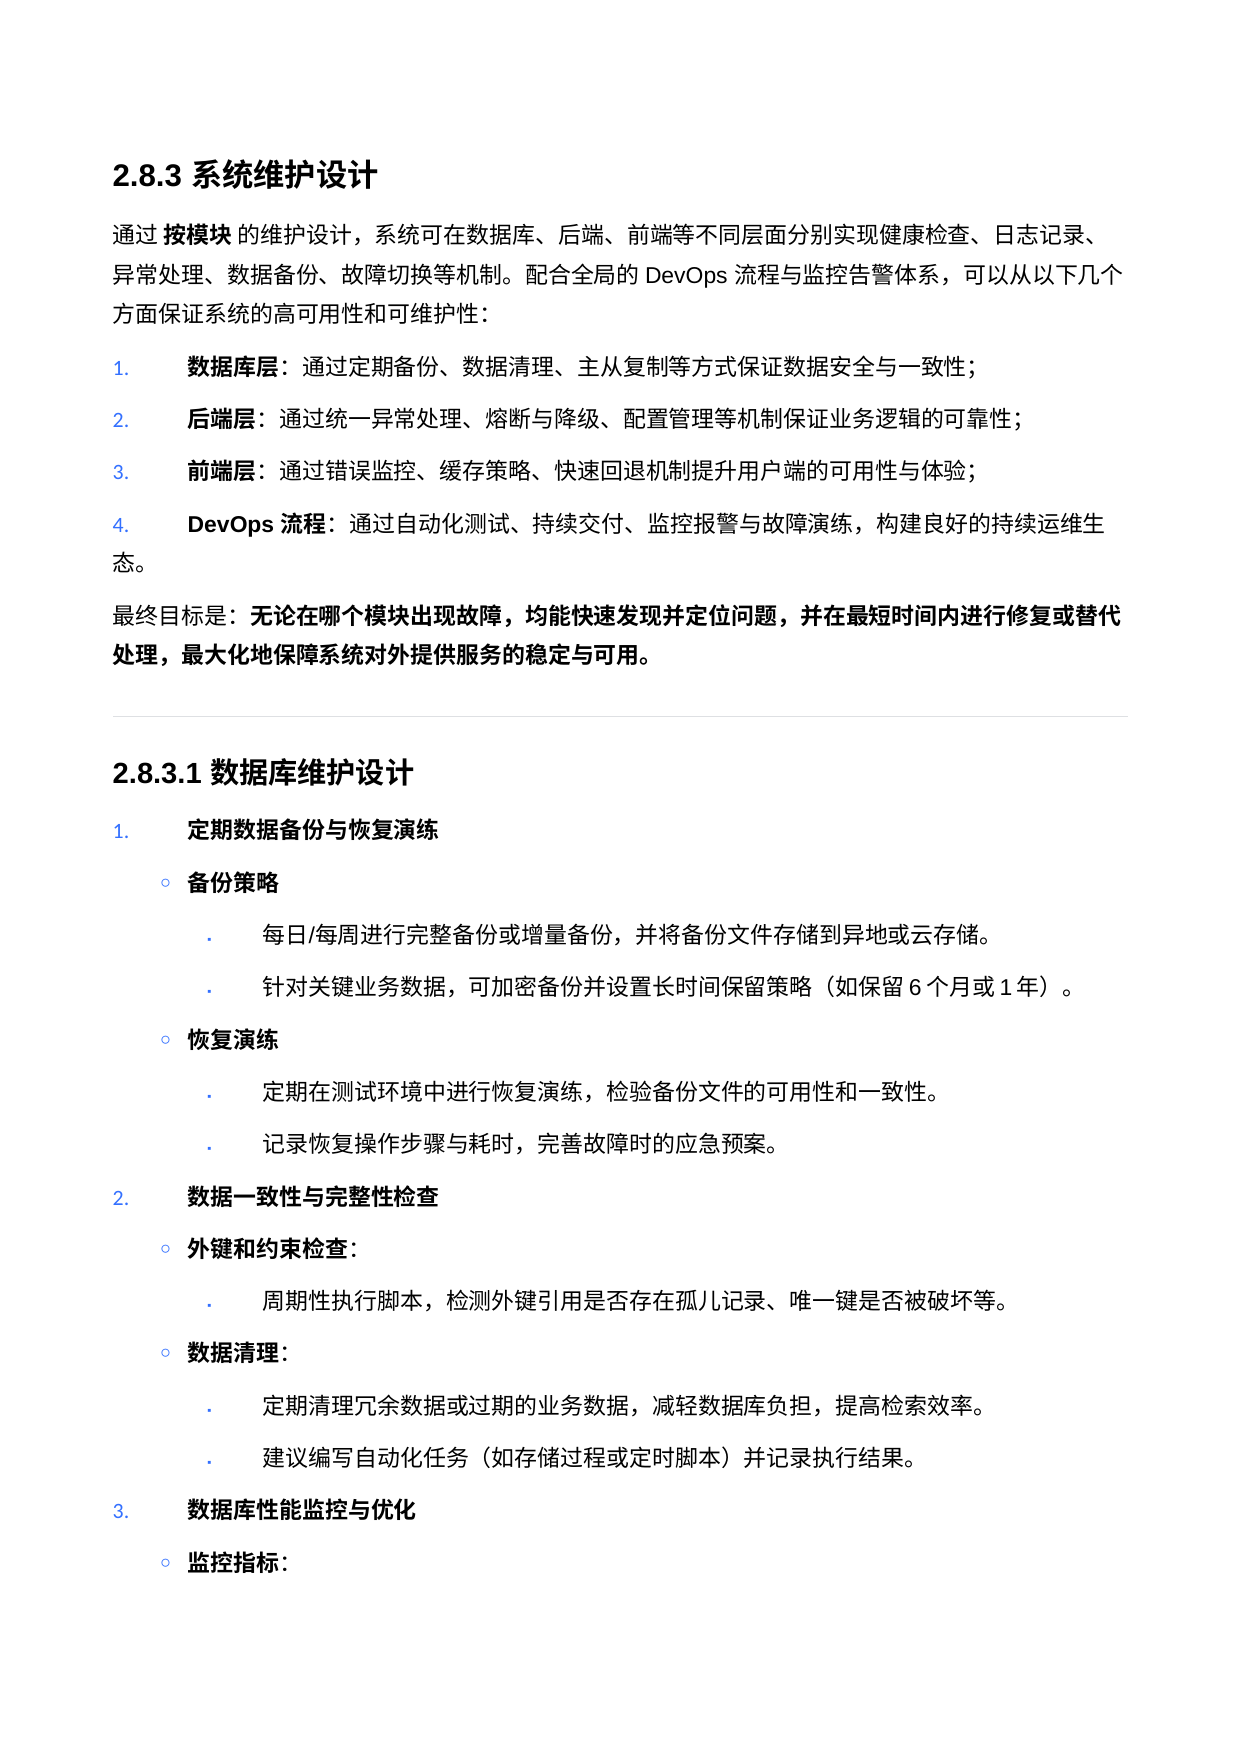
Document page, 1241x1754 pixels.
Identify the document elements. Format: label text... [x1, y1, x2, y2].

list 针对关键业务数据，可加密备份并设置长时间保留策略（如保留6个月或1年）。 [207, 969, 1128, 1002]
list 数据库层：通过定期备份、数据清理、主从复制等方式保证数据安全与一致性； [112, 348, 1128, 382]
list 恢复演练 [160, 1022, 1128, 1055]
list 备份策略 [160, 865, 1128, 898]
text 通过 按模块 的维护设计，系统可在数据库、后端、前端等不同层面分别实现健康检查、日志记录、异常处理、数据备份、故障切换等机制。配合全局的 DevOps 流程与监控告警体系，可以从以下几个方面保证系统的高可用性和可维护性： [112, 217, 1128, 329]
list 每日/每周进行完整备份或增量备份，并将备份文件存储到异地或云存储。 [207, 917, 1128, 950]
list 数据清理： [160, 1335, 1128, 1368]
list 数据一致性与完整性检查 [112, 1178, 1128, 1212]
list 定期清理冗余数据或过期的业务数据，减轻数据库负担，提高检索效率。 [207, 1388, 1128, 1421]
list 外键和约束检查： [160, 1231, 1128, 1264]
list 数据库性能监控与优化 [112, 1492, 1128, 1525]
list 定期在测试环境中进行恢复演练，检验备份文件的可用性和一致性。 [207, 1074, 1128, 1107]
list 定期数据备份与恢复演练 [112, 812, 1128, 846]
list 前端层：通过错误监控、缓存策略、快速回退机制提升用户端的可用性与体验； [112, 453, 1128, 486]
list 后端层：通过统一异常处理、熔断与降级、配置管理等机制保证业务逻辑的可靠性； [112, 401, 1128, 434]
list 记录恢复操作步骤与耗时，完善故障时的应急预案。 [207, 1126, 1128, 1159]
list 周期性执行脚本，检测外键引用是否存在孤儿记录、唯一键是否被破坏等。 [207, 1283, 1128, 1316]
text 最终目标是：无论在哪个模块出现故障，均能快速发现并定位问题，并在最短时间内进行修复或替代处理，最大化地保障系统对外提供服务的稳定与可用。 [112, 597, 1128, 671]
list DevOps 流程：通过自动化测试、持续交付、监控报警与故障演练，构建良好的持续运维生态。 [112, 505, 1128, 578]
list 建议编写自动化任务（如存储过程或定时脚本）并记录执行结果。 [207, 1440, 1128, 1473]
text 2.8.3.1 数据库维护设计 [112, 749, 1128, 791]
list 监控指标： [160, 1544, 1128, 1578]
text 2.8.3 系统维护设计 [112, 150, 1128, 195]
